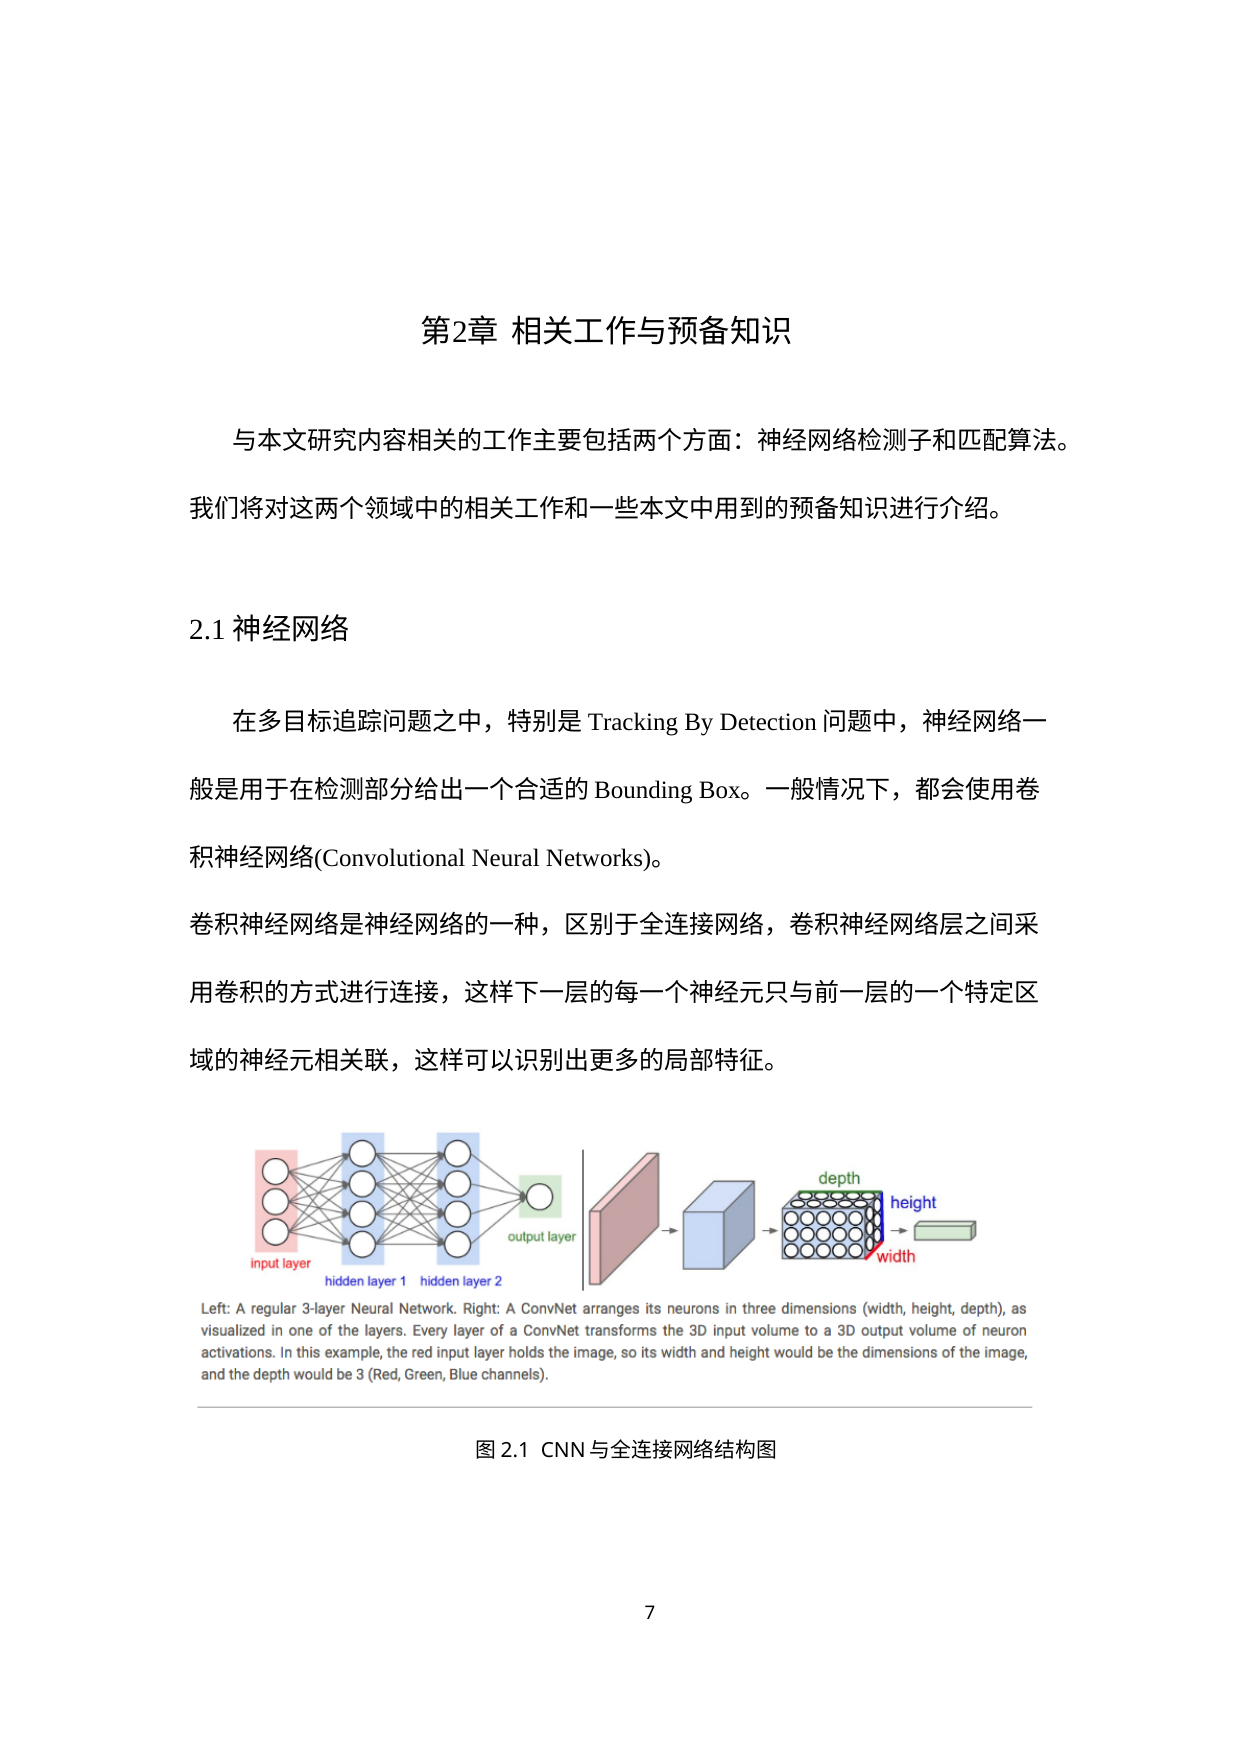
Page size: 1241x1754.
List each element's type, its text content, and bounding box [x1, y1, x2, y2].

text 在多目标追踪问题之中，特别是Tracking By Detection问题中，神经网络一般是用于在检测部分给出一个合适的Bounding Box。一般情况下，都会使用卷积神经网络(Convolutional Neural Networks)。 [189, 685, 1063, 889]
subtitle 神经网络 [189, 592, 1063, 660]
picture [188, 1111, 1049, 1414]
text 与本文研究内容相关的工作主要包括两个方面：神经网络检测子和匹配算法。我们将对这两个领域中的相关工作和一些本文中用到的预备知识进行介绍。 [189, 404, 1063, 540]
text 卷积神经网络是神经网络的一种，区别于全连接网络，卷积神经网络层之间采用卷积的方式进行连接，这样下一层的每一个神经元只与前一层的一个特定区域的神经元相关联，这样可以识别出更多的局部特征。 [189, 889, 1063, 1093]
text 图 2.1 CNN与全连接网络结构图 [189, 1432, 1063, 1466]
subtitle 相关工作与预备知识 [189, 295, 1063, 363]
